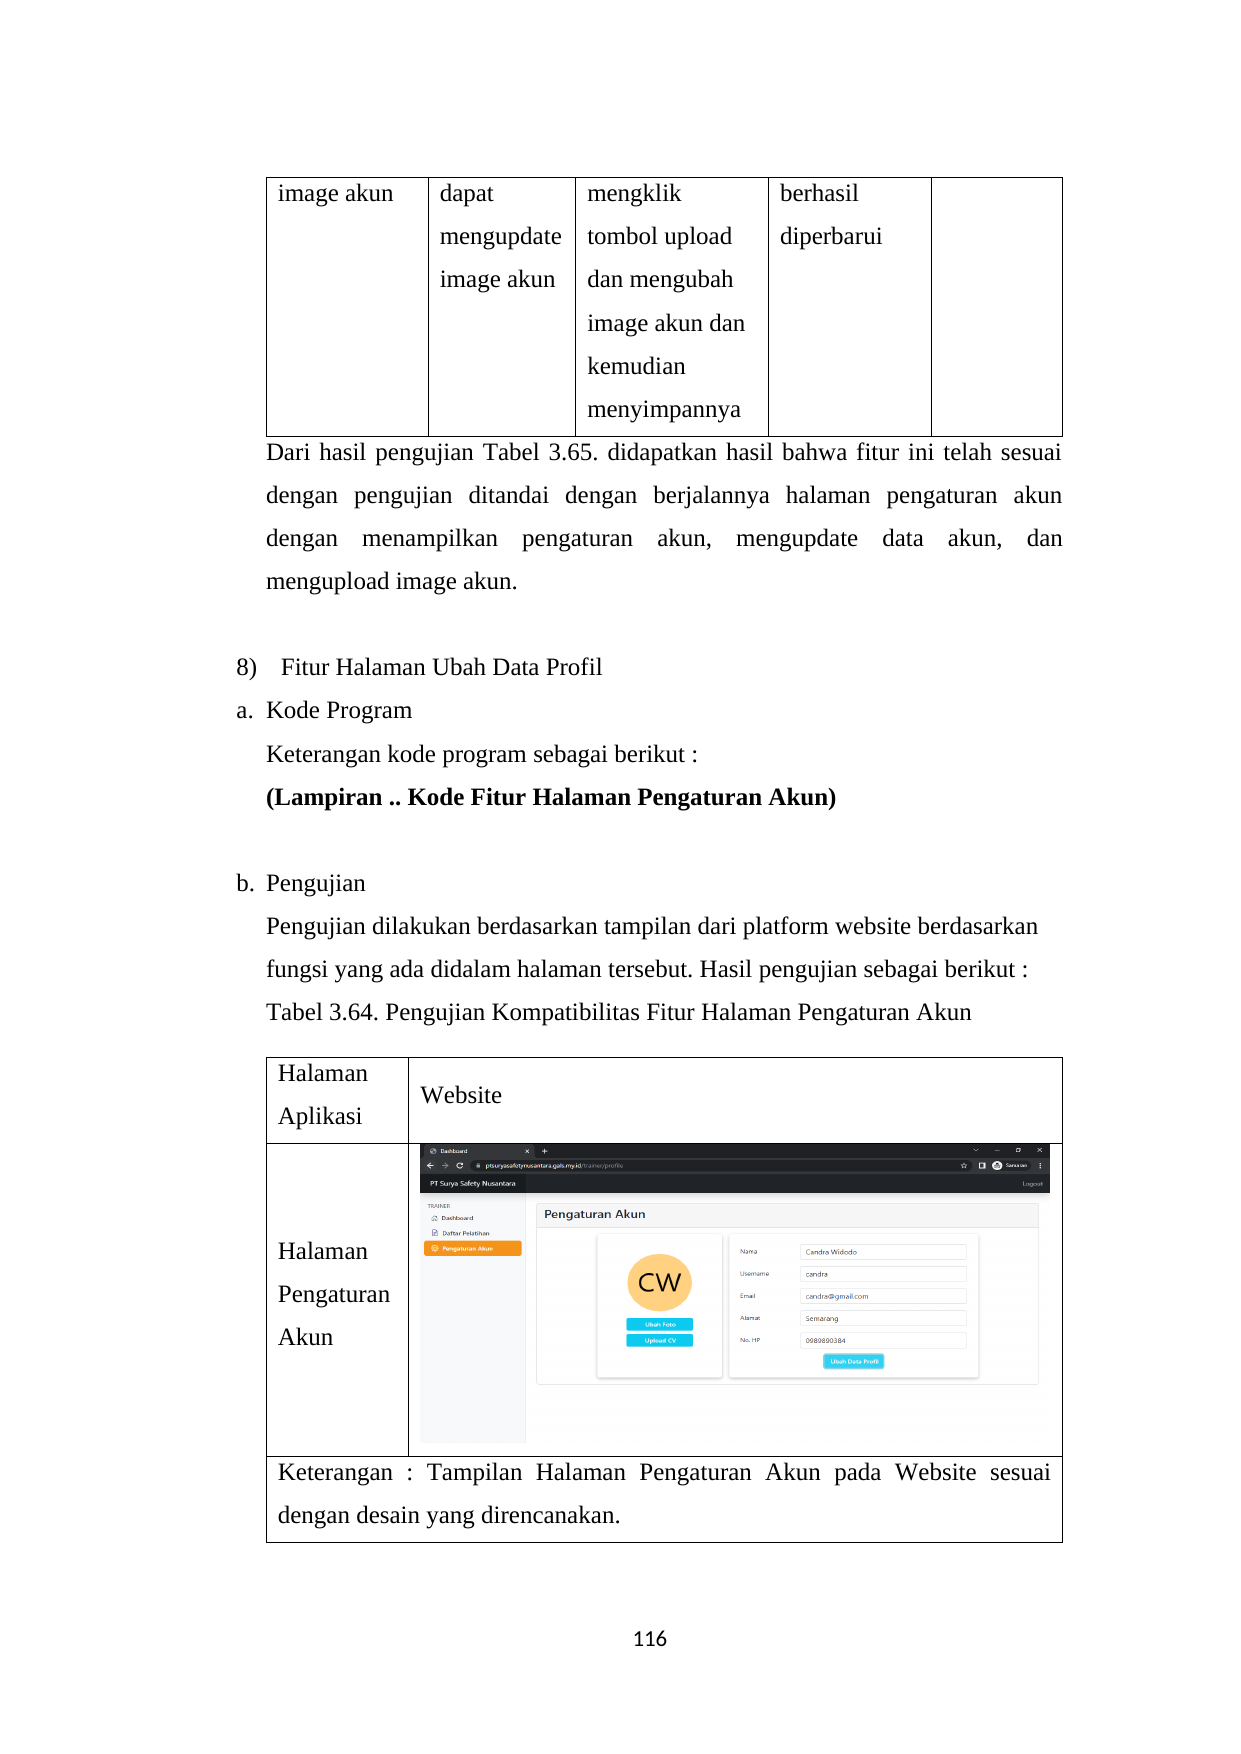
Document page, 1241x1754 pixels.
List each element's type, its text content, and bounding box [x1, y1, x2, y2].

list (Lampiran .. Kode Fitur Halaman Pengaturan Akun) [266, 782, 1063, 811]
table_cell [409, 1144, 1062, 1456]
list Tabel 3.64. Pengujian Kompatibilitas Fitur Halaman Pengaturan Akun [266, 997, 1063, 1026]
list Fitur Halaman Ubah Data Profil [236, 652, 1063, 681]
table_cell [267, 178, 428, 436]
list Pengujian [236, 868, 1063, 897]
list Keterangan kode program sebagai berikut : [266, 739, 1063, 767]
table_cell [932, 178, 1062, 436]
list Kode Program [236, 696, 1063, 724]
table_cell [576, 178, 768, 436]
list Dari hasil pengujian Tabel 3.65. didapatkan hasil bahwa fitur ini telah sesuai dengan pengujian ditandai dengan berjalannya halaman pengaturan akun dengan menampilkan pengaturan akun, mengupdate data akun, dan mengupload image akun. [266, 437, 1063, 595]
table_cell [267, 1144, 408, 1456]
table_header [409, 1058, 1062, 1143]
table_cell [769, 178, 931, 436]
picture [420, 1144, 1050, 1443]
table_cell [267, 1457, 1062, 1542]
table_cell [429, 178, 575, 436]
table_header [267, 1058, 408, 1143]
list Pengujian dilakukan berdasarkan tampilan dari platform website berdasarkan fungsi yang ada didalam halaman tersebut. Hasil pengujian sebagai berikut : [266, 911, 1063, 983]
